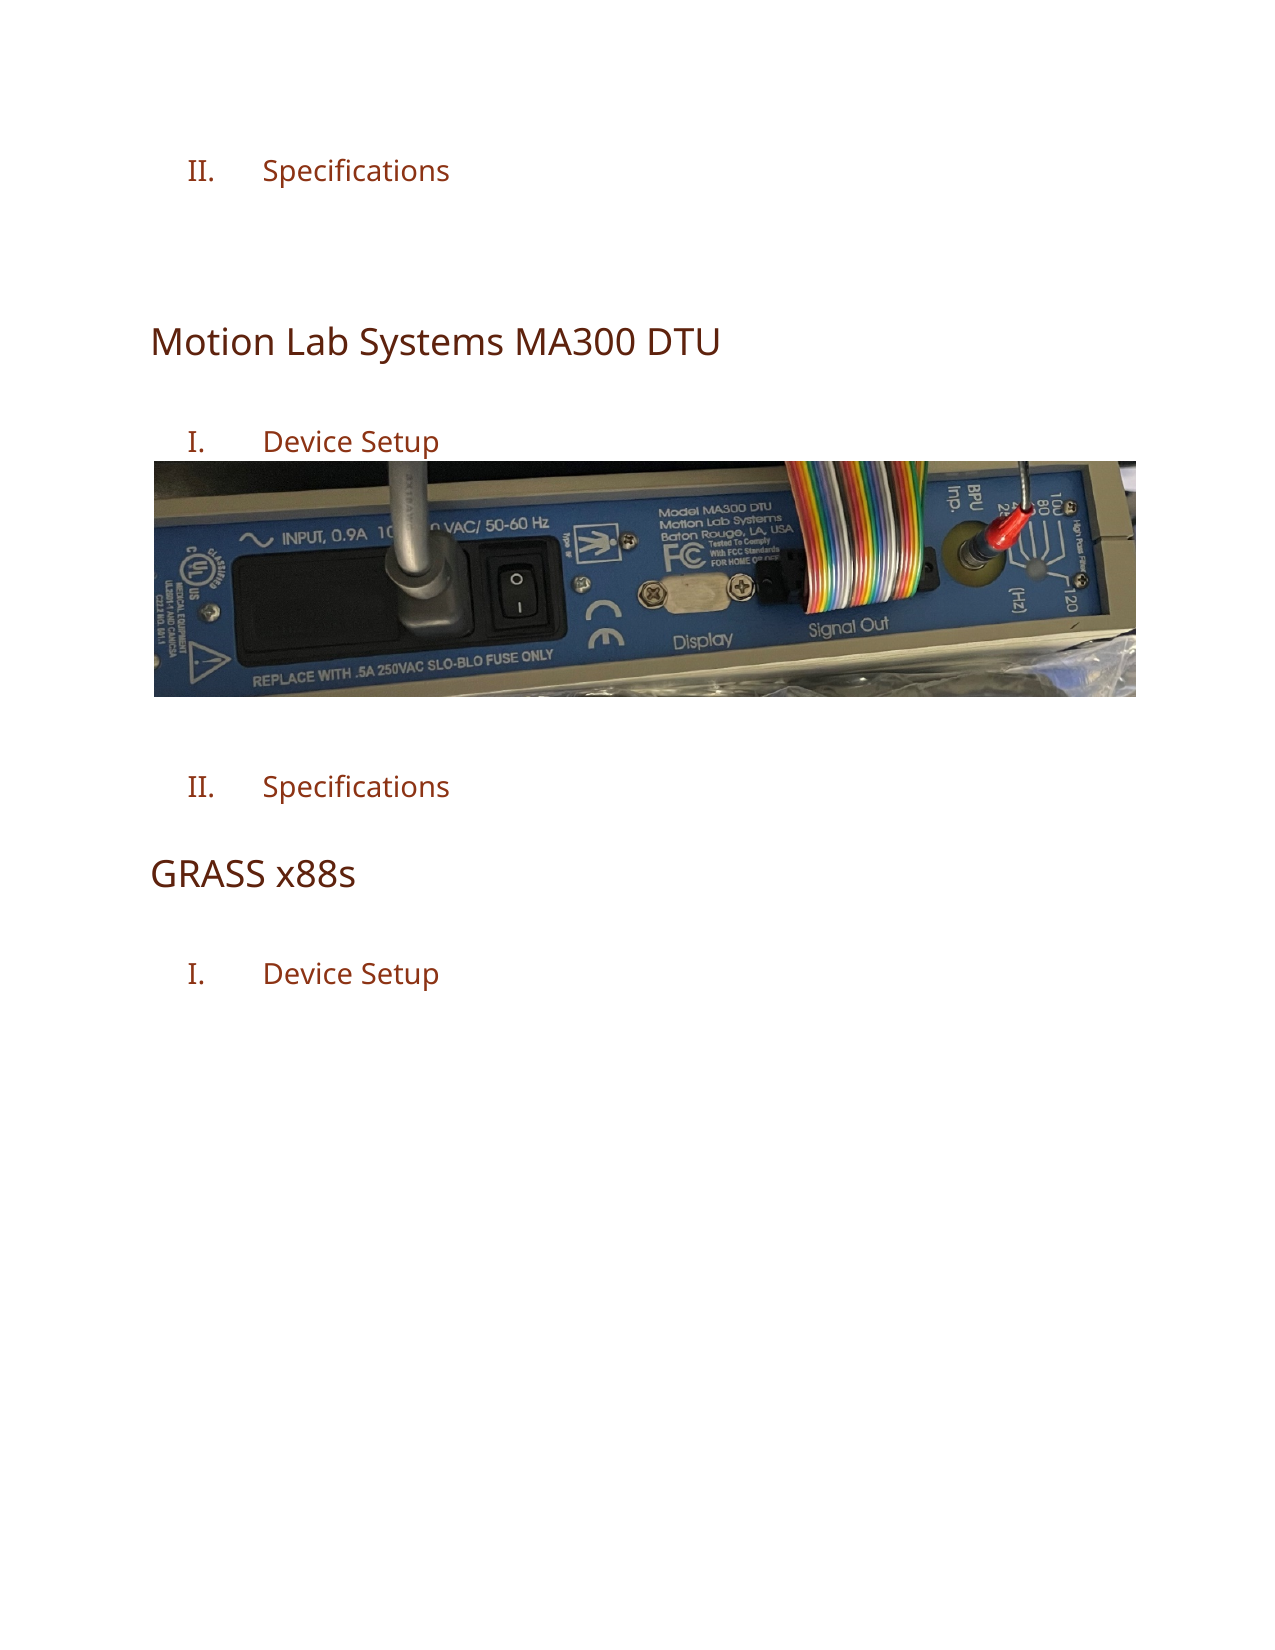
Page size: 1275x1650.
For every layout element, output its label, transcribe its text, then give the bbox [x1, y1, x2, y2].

subtitle GRASS x88s [150, 847, 1125, 898]
subtitle Device Setup [187, 421, 1125, 461]
subtitle Specifications [187, 766, 1125, 806]
subtitle Motion Lab Systems MA300 DTU [150, 316, 1125, 367]
subtitle Device Setup [187, 953, 1125, 993]
picture [155, 461, 1136, 697]
subtitle Specifications [187, 150, 1125, 190]
